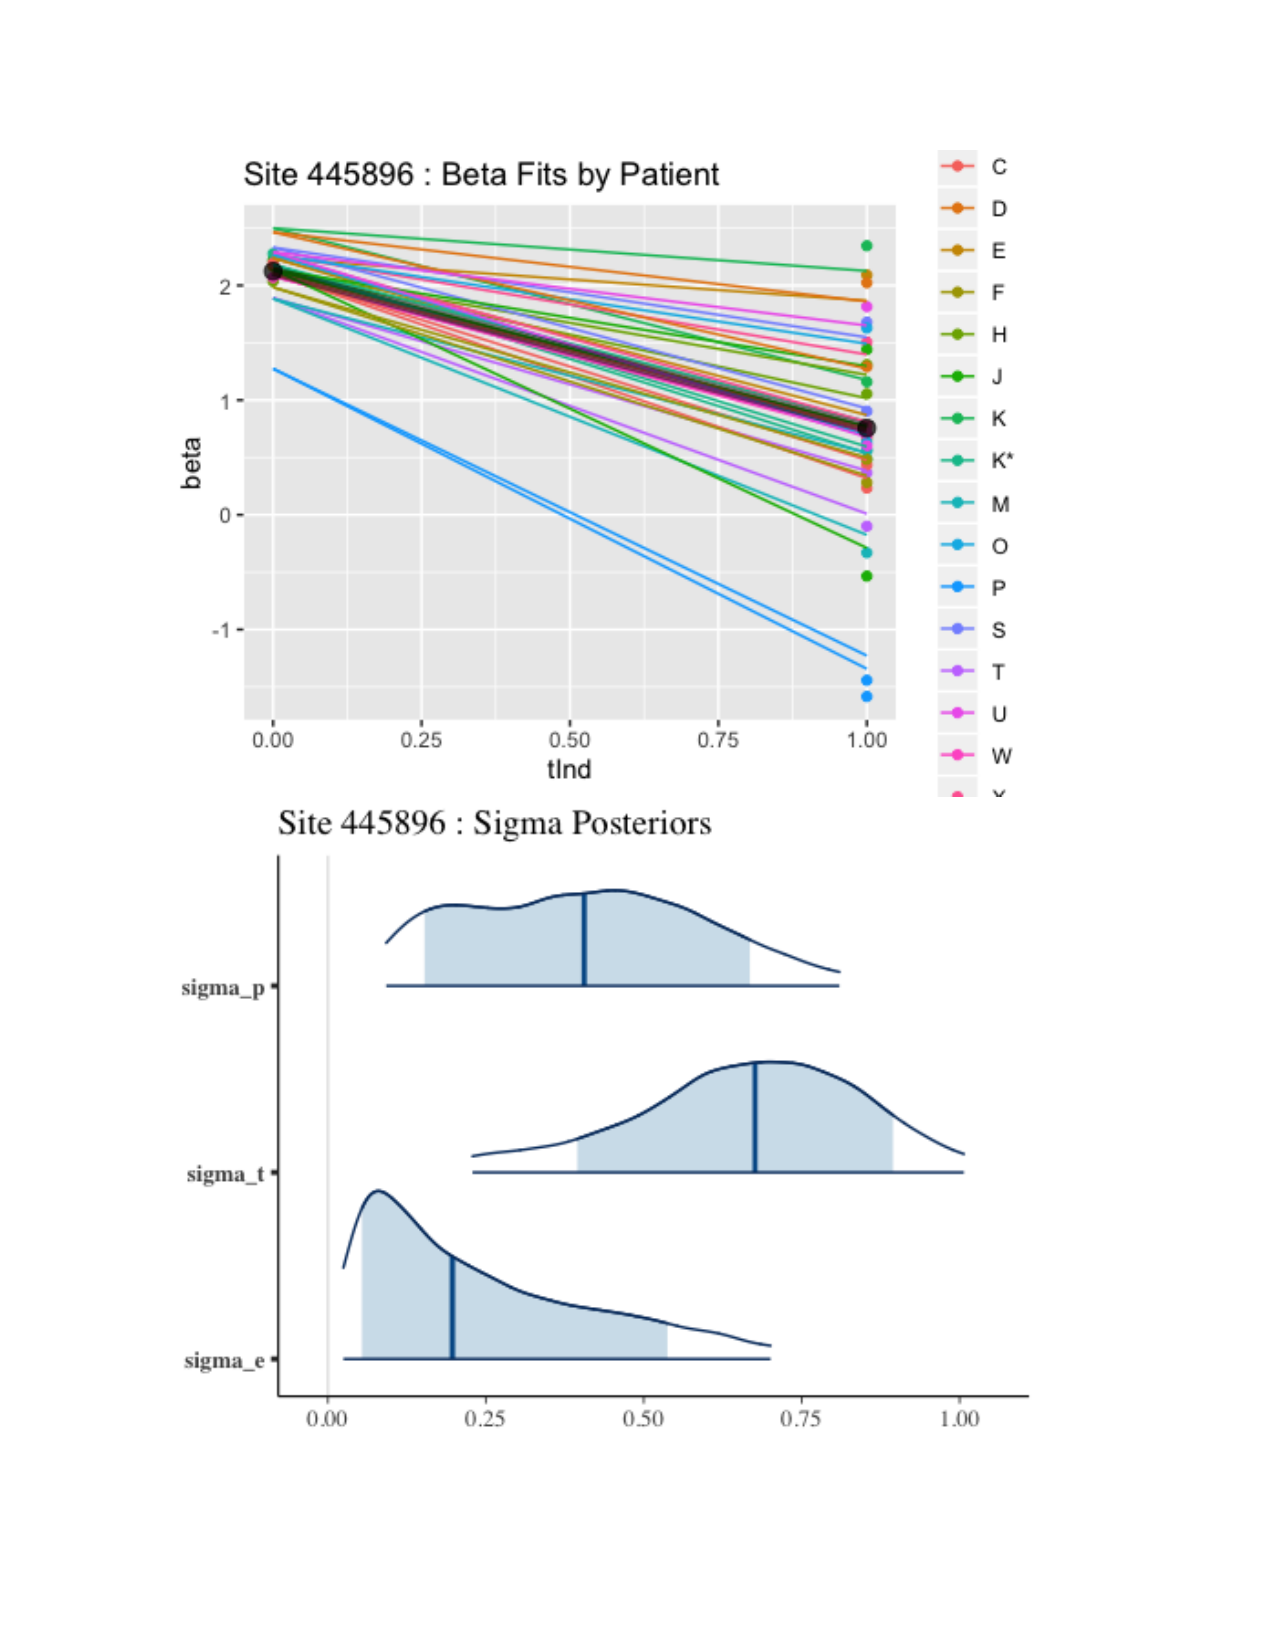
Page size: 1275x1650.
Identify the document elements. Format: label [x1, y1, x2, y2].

picture [168, 150, 1044, 1445]
